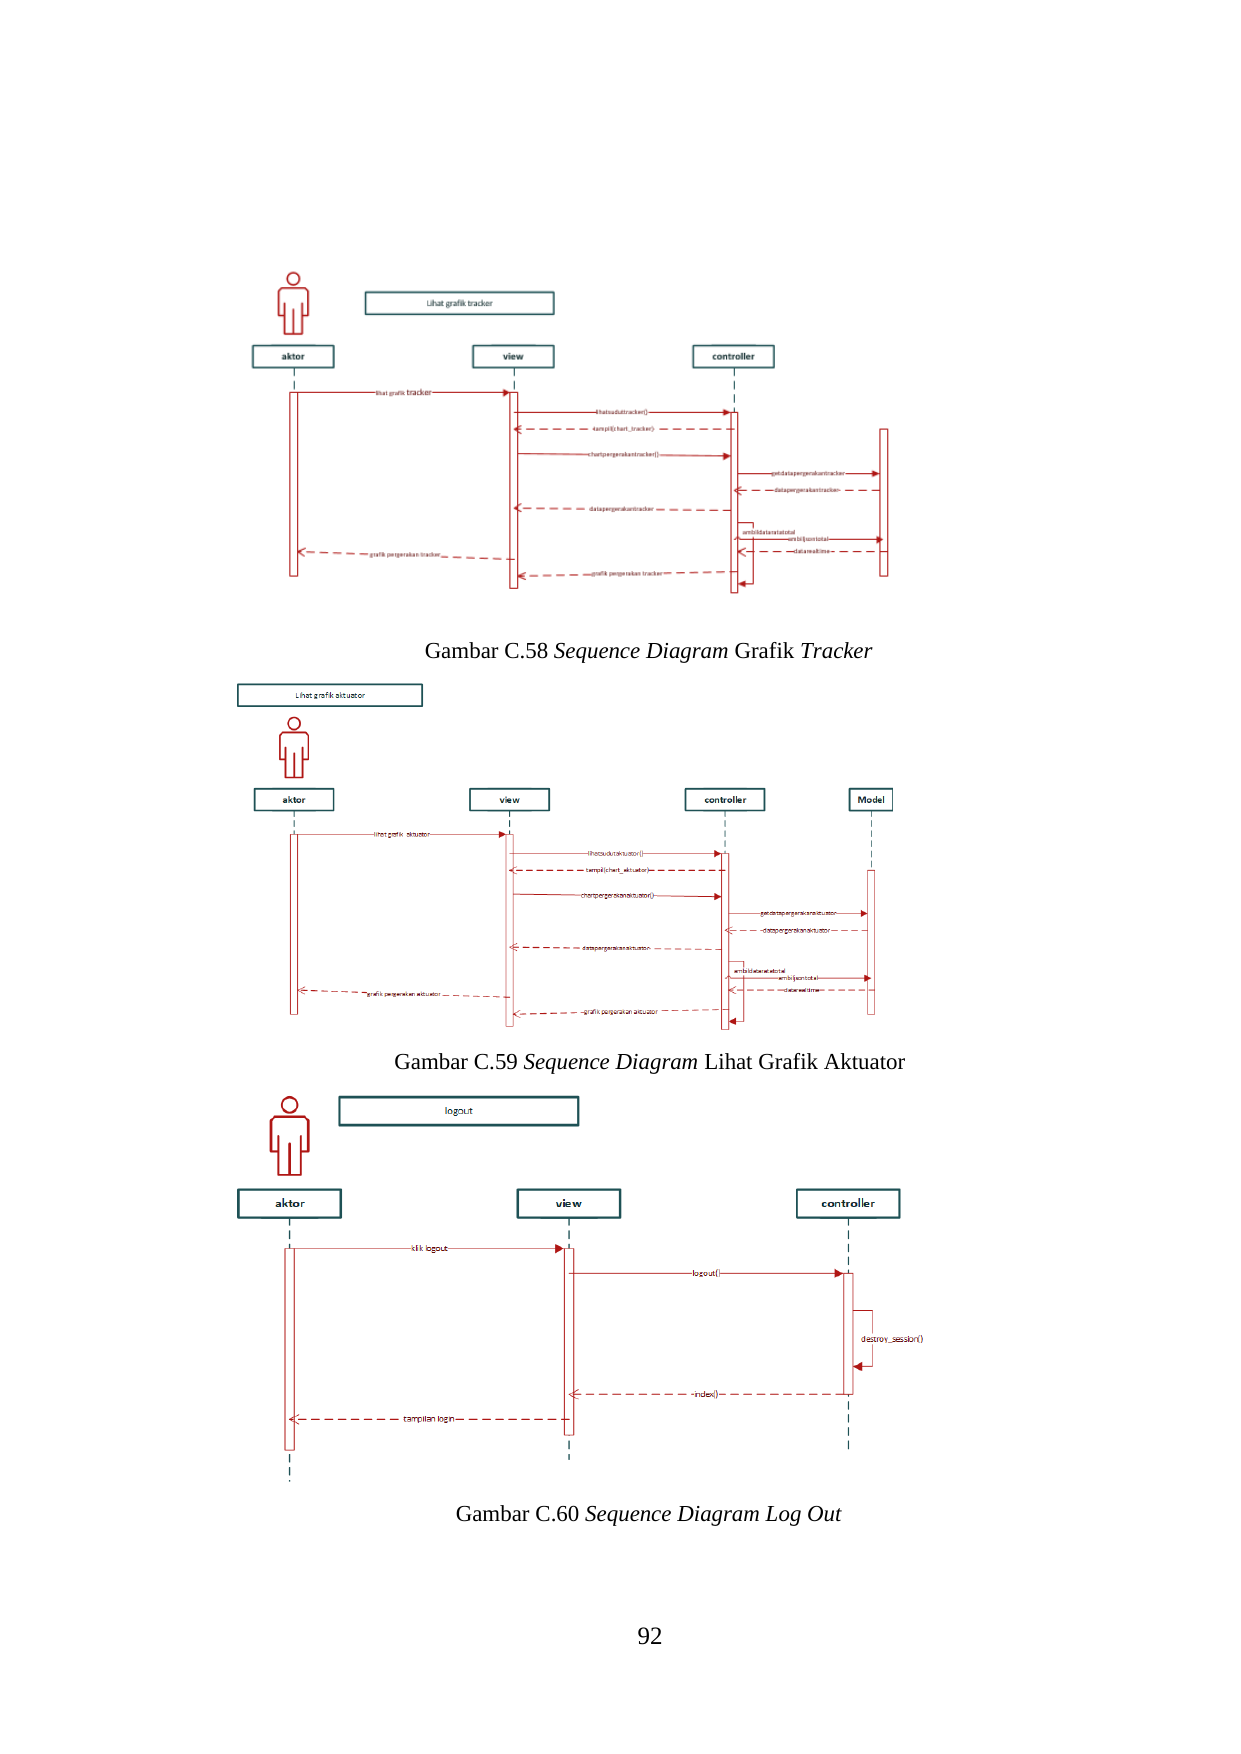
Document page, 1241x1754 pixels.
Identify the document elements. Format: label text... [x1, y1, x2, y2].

text Gambar C.11 Sequence Diagram Log Out [236, 1501, 1063, 1527]
text Gambar C.9 Sequence Diagram Grafik Tracker [236, 637, 1063, 663]
text Gambar C.10 Sequence Diagram Lihat Grafik Aktuator [236, 1048, 1063, 1074]
picture [236, 236, 915, 619]
picture [236, 683, 893, 1030]
picture [236, 1095, 928, 1482]
